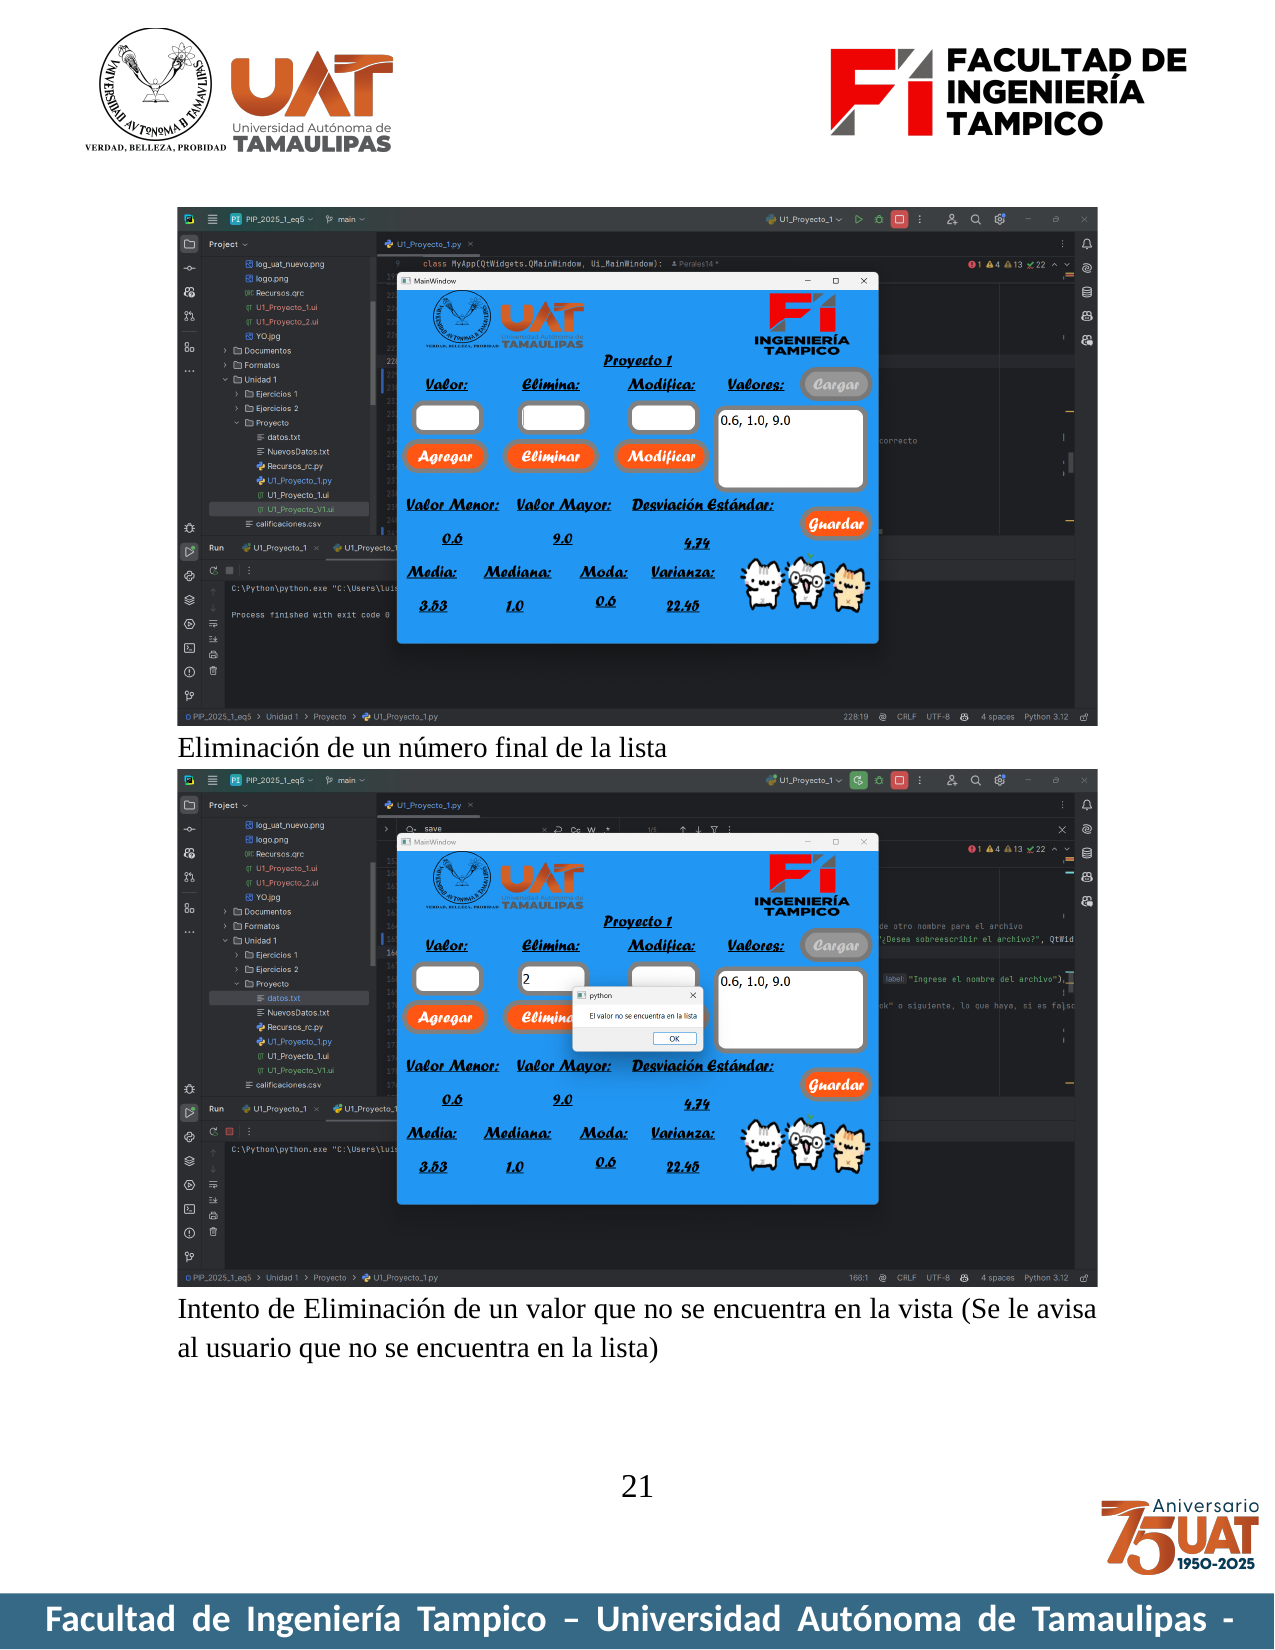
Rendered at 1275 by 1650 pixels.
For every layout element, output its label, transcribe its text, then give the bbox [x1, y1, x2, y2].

text Eliminación de un número final de la lista [177, 731, 1098, 764]
picture [177, 207, 1098, 726]
picture [177, 769, 1098, 1287]
text Intento de Eliminación de un valor que no se encuentra en la vista (Se le avisa al usuario que no se encuentra en la lista) [177, 1292, 1098, 1364]
picture [1101, 1499, 1259, 1575]
picture [823, 37, 1199, 144]
picture [85, 28, 394, 152]
